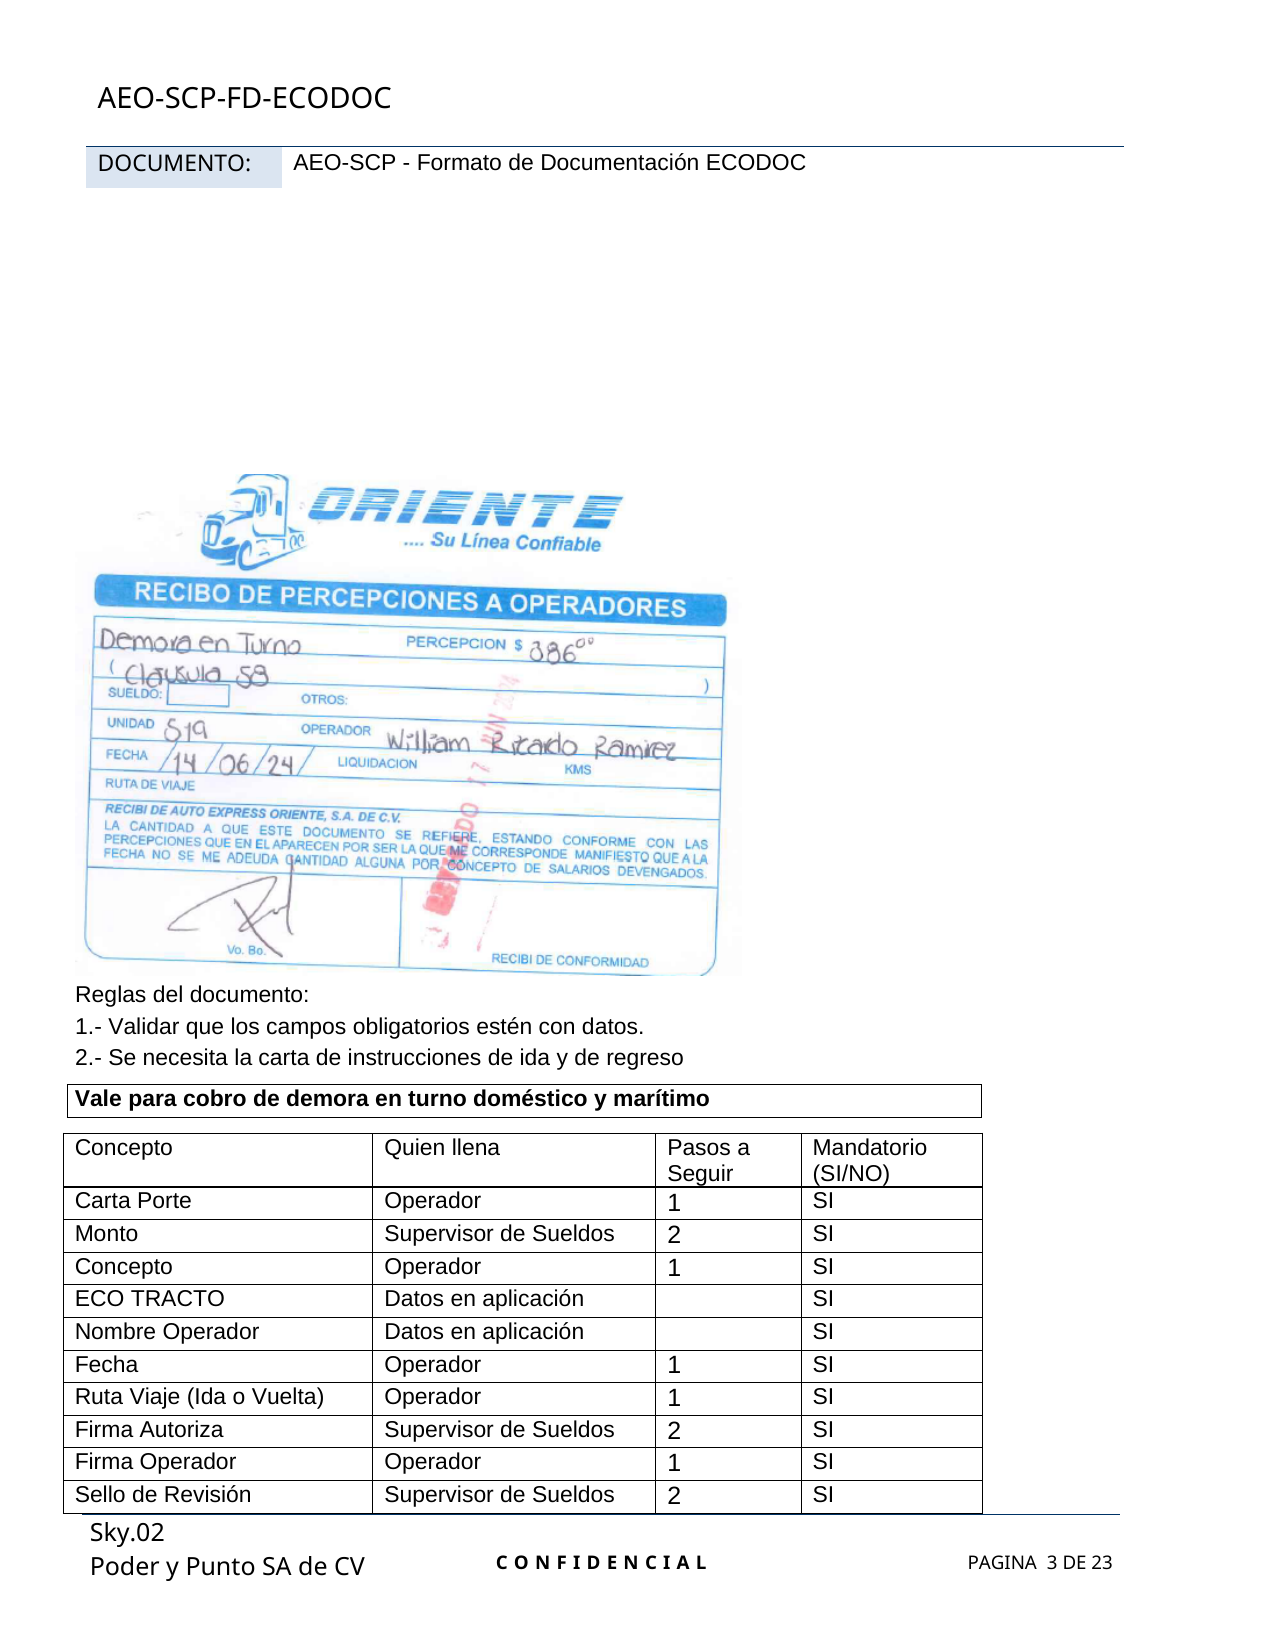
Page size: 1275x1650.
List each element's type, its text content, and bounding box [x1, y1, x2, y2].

table_cell Datos en aplicación [373, 1318, 655, 1349]
table_cell Monto [64, 1220, 372, 1252]
table_cell SI [802, 1351, 982, 1382]
table_cell SI [802, 1481, 982, 1512]
text 1.- Validar que los campos obligatorios estén con datos. [75, 1013, 1200, 1039]
table_cell SI [802, 1383, 982, 1415]
table_cell SI [802, 1416, 982, 1447]
table_cell Firma Operador [64, 1448, 372, 1480]
table_cell 2 [656, 1481, 801, 1512]
table_cell 2 [656, 1220, 801, 1252]
text Reglas del documento: [75, 981, 1200, 1008]
table_cell 1 [656, 1253, 801, 1284]
table_cell Datos en aplicación [373, 1285, 655, 1317]
table_cell SI [802, 1253, 982, 1284]
table_cell Operador [373, 1448, 655, 1480]
table_cell 1 [656, 1383, 801, 1415]
table_header Vale para cobro de demora en turno doméstico y marítimo [68, 1085, 981, 1117]
table_cell Operador [373, 1383, 655, 1415]
table_cell [656, 1318, 801, 1349]
table_cell Supervisor de Sueldos [373, 1220, 655, 1252]
picture [75, 474, 743, 976]
table_cell ECO TRACTO [64, 1285, 372, 1317]
table_cell 1 [656, 1448, 801, 1480]
table_cell SI [802, 1318, 982, 1349]
table_cell Sello de Revisión [64, 1481, 372, 1512]
table_cell SI [802, 1188, 982, 1219]
table_cell Carta Porte [64, 1188, 372, 1219]
table_cell 1 [656, 1188, 801, 1219]
table_cell 2 [656, 1416, 801, 1447]
table_cell Operador [373, 1351, 655, 1382]
table_header Mandatorio (SI/NO) [802, 1134, 982, 1186]
table_cell SI [802, 1448, 982, 1480]
table_header Quien llena [373, 1134, 655, 1186]
table_header Concepto [64, 1134, 372, 1186]
table_cell Supervisor de Sueldos [373, 1481, 655, 1512]
table_cell 1 [656, 1351, 801, 1382]
table_cell Firma Autoriza [64, 1416, 372, 1447]
table_cell Ruta Viaje (Ida o Vuelta) [64, 1383, 372, 1415]
table_cell Nombre Operador [64, 1318, 372, 1349]
table_header Pasos a Seguir [656, 1134, 801, 1186]
table_cell [656, 1285, 801, 1317]
table_cell Supervisor de Sueldos [373, 1416, 655, 1447]
table_cell Fecha [64, 1351, 372, 1382]
text 2.- Se necesita la carta de instrucciones de ida y de regreso [75, 1044, 1200, 1071]
table_cell SI [802, 1285, 982, 1317]
table_cell Concepto [64, 1253, 372, 1284]
table_cell Operador [373, 1188, 655, 1219]
table_cell Operador [373, 1253, 655, 1284]
table_cell SI [802, 1220, 982, 1252]
